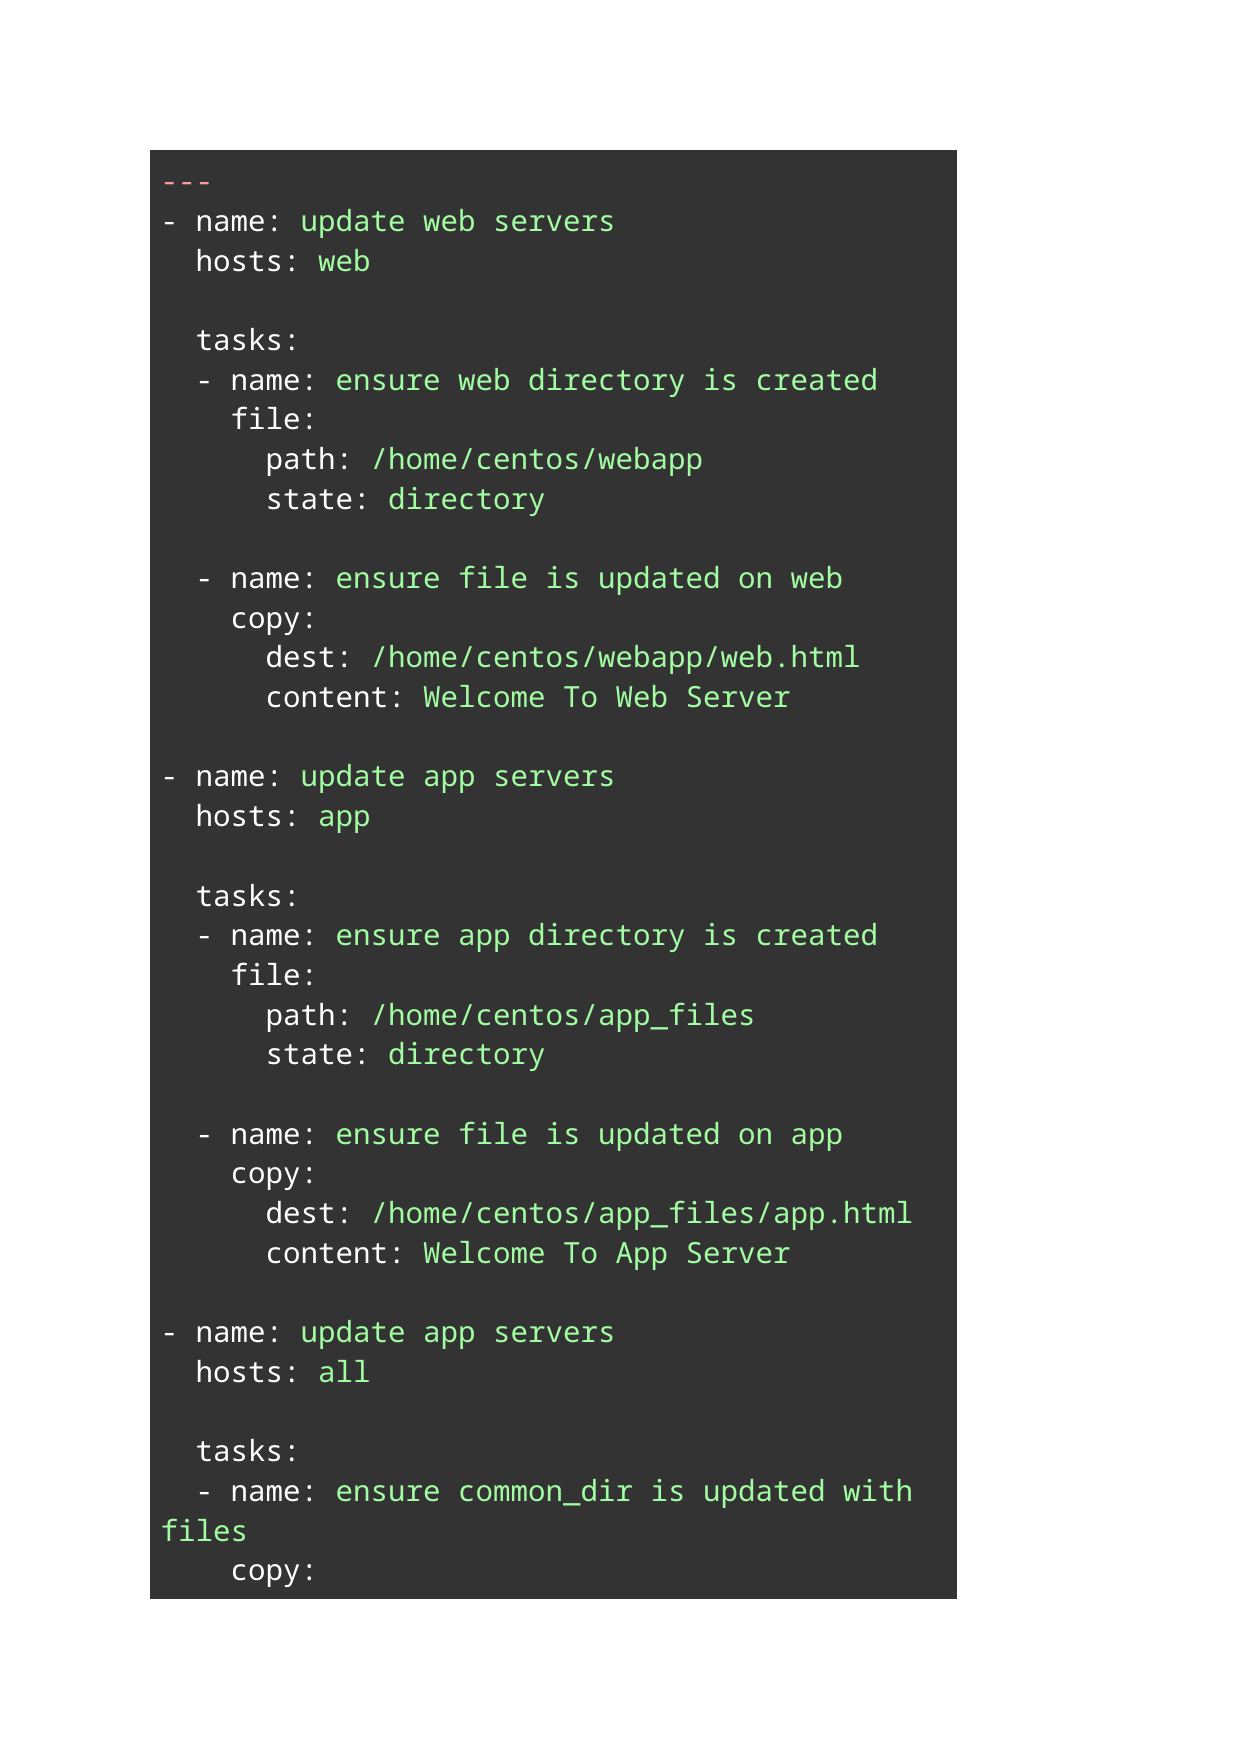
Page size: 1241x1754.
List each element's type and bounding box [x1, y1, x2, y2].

table_header [150, 150, 957, 1599]
